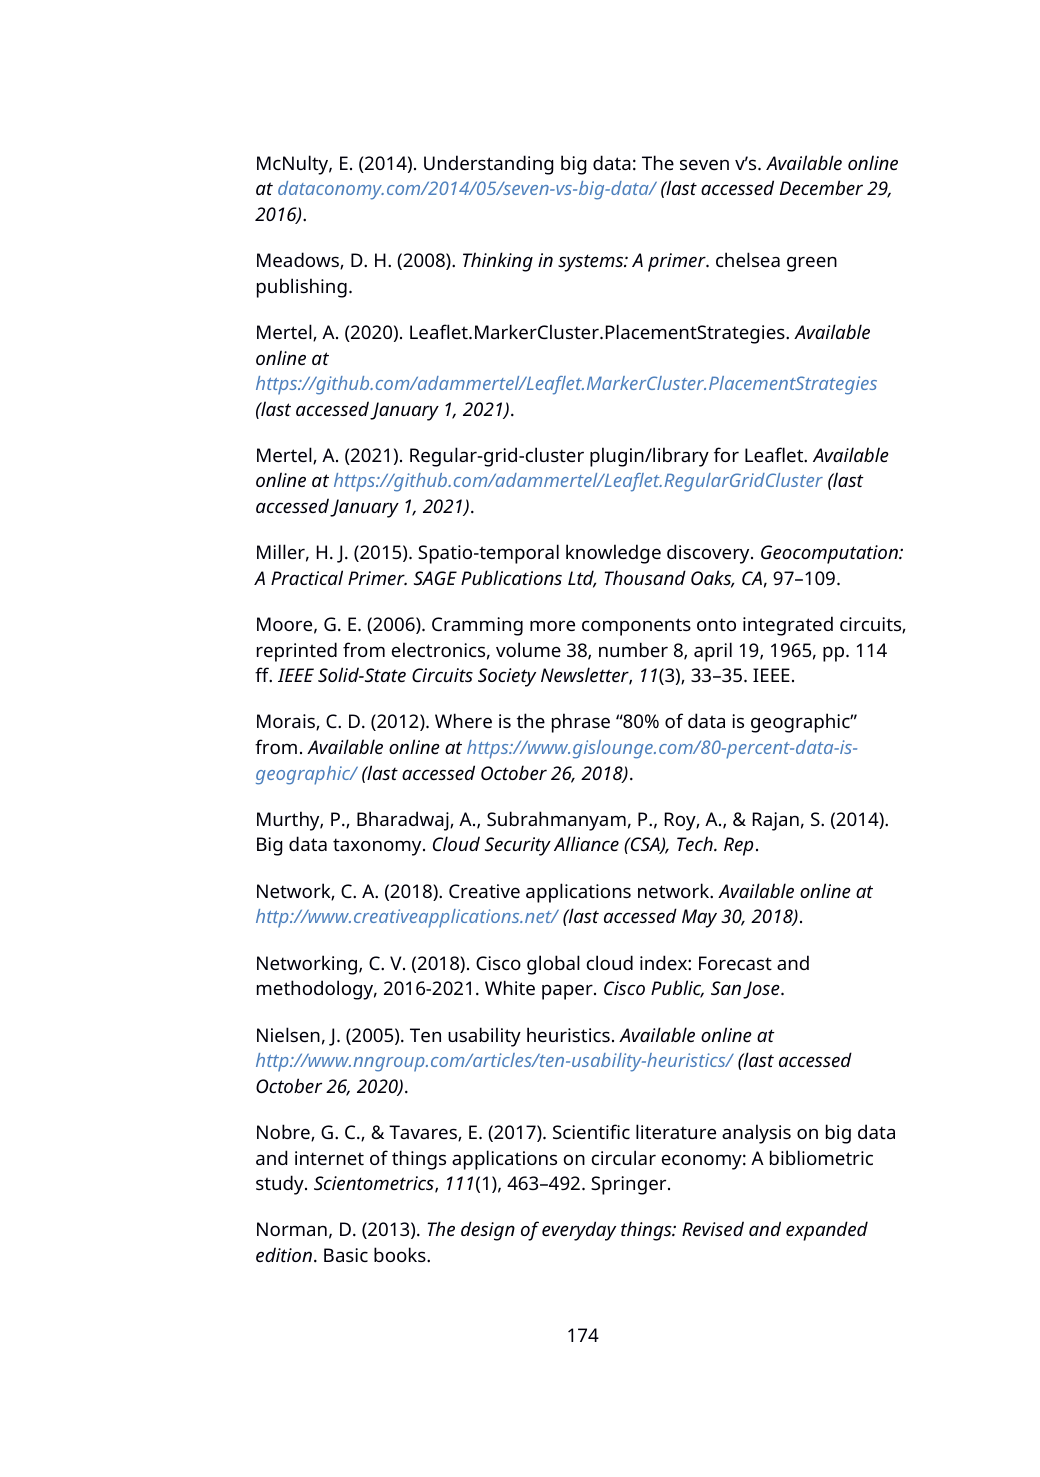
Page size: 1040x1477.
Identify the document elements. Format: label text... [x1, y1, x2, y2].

text Nobre, G. C., & Tavares, E. (2017). Scientific literature analysis on big data and internet of things applications on circular economy: A bibliometric study. Scientometrics, 111(1), 463–492. Springer. [255, 1119, 910, 1196]
text Nielsen, J. (2005). Ten usability heuristics. Available online at http://www.nngroup.com/articles/ten-usability-heuristics/ (last accessed October 26, 2020). [255, 1022, 910, 1098]
text McNulty, E. (2014). Understanding big data: The seven v’s. Available online at dataconomy.com/2014/05/seven-vs-big-data/ (last accessed December 29, 2016). [255, 150, 910, 227]
text Meadows, D. H. (2008). Thinking in systems: A primer. chelsea green publishing. [255, 247, 910, 298]
text Morais, C. D. (2012). Where is the phrase “80% of data is geographic” from. Available online at https://www.gislounge.com/80-percent-data-is-geographic/ (last accessed October 26, 2018). [255, 709, 910, 785]
text Networking, C. V. (2018). Cisco global cloud index: Forecast and methodology, 2016-2021. White paper. Cisco Public, San Jose. [255, 950, 910, 1001]
text Moore, G. E. (2006). Cramming more components onto integrated circuits, reprinted from electronics, volume 38, number 8, april 19, 1965, pp. 114 ff. IEEE Solid-State Circuits Society Newsletter, 11(3), 33–35. IEEE. [255, 611, 910, 688]
text Murthy, P., Bharadwaj, A., Subrahmanyam, P., Roy, A., & Rajan, S. (2014). Big data taxonomy. Cloud Security Alliance (CSA), Tech. Rep. [255, 806, 910, 857]
text Mertel, A. (2021). Regular-grid-cluster plugin/library for Leaflet. Available online at https://github.com/adammertel/Leaflet.RegularGridCluster (last accessed January 1, 2021). [255, 442, 910, 519]
text Network, C. A. (2018). Creative applications network. Available online at http://www.creativeapplications.net/ (last accessed May 30, 2018). [255, 878, 910, 929]
text Miller, H. J. (2015). Spatio-temporal knowledge discovery. Geocomputation: A Practical Primer. SAGE Publications Ltd, Thousand Oaks, CA, 97–109. [255, 539, 910, 591]
text Mertel, A. (2020). Leaflet.MarkerCluster.PlacementStrategies. Available online at https://github.com/adammertel/Leaflet.MarkerCluster.PlacementStrategies (last accessed January 1, 2021). [255, 319, 910, 421]
text Norman, D. (2013). The design of everyday things: Revised and expanded edition. Basic books. [255, 1217, 910, 1268]
